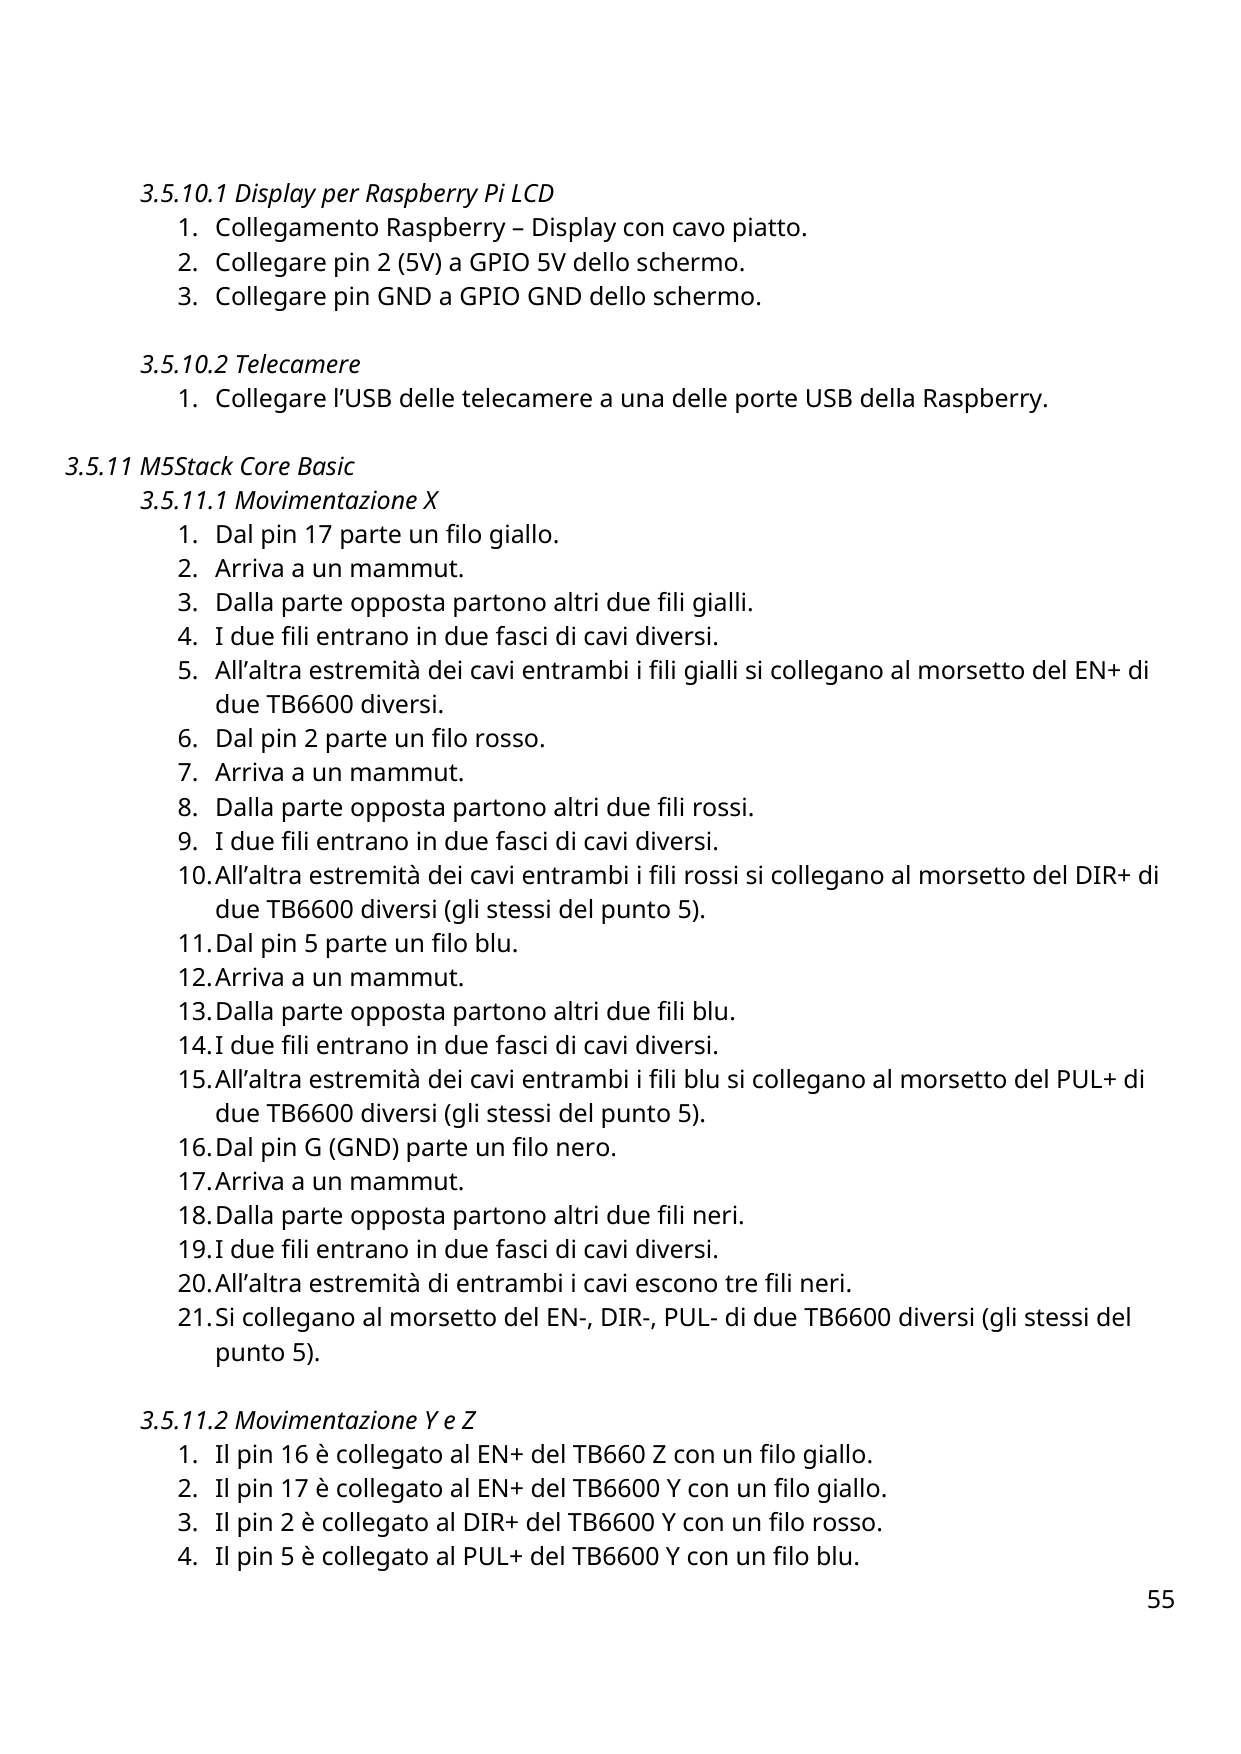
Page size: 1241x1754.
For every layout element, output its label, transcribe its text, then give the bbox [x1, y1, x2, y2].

list Collegare pin GND a GPIO GND dello schermo. [177, 278, 1175, 312]
list Collegare l’USB delle telecamere a una delle porte USB della Raspberry. [177, 380, 1175, 414]
list Collegamento Raspberry – Display con cavo piatto. [177, 210, 1175, 244]
list Il pin 17 è collegato al EN+ del TB6600 Y con un filo giallo. [177, 1470, 1175, 1504]
list Arriva a un mammut. [177, 959, 1175, 993]
list Il pin 2 è collegato al DIR+ del TB6600 Y con un filo rosso. [177, 1504, 1175, 1538]
list All’altra estremità dei cavi entrambi i fili rossi si collegano al morsetto del DIR+ di due TB6600 diversi (gli stessi del punto 5). [177, 857, 1175, 925]
list I due fili entrano in due fasci di cavi diversi. [177, 1028, 1175, 1062]
list Arriva a un mammut. [177, 1164, 1175, 1198]
list Dalla parte opposta partono altri due fili gialli. [177, 585, 1175, 619]
list 3.5.11.1 Movimentazione X [140, 483, 1175, 517]
text 3.5.10.1 Display per Raspberry Pi LCD [65, 176, 1175, 210]
list All’altra estremità di entrambi i cavi escono tre fili neri. [177, 1266, 1175, 1300]
list Dal pin G (GND) parte un filo nero. [177, 1130, 1175, 1164]
list Il pin 5 è collegato al PUL+ del TB6600 Y con un filo blu. [177, 1538, 1175, 1573]
text 3.5.11.2 Movimentazione Y e Z [140, 1402, 1175, 1436]
list I due fili entrano in due fasci di cavi diversi. [177, 823, 1175, 857]
list Si collegano al morsetto del EN-, DIR-, PUL- di due TB6600 diversi (gli stessi del punto 5). [177, 1300, 1175, 1368]
list Arriva a un mammut. [177, 755, 1175, 789]
list Dal pin 5 parte un filo blu. [177, 925, 1175, 959]
list All’altra estremità dei cavi entrambi i fili blu si collegano al morsetto del PUL+ di due TB6600 diversi (gli stessi del punto 5). [177, 1062, 1175, 1130]
list Arriva a un mammut. [177, 551, 1175, 585]
list Dalla parte opposta partono altri due fili blu. [177, 993, 1175, 1028]
text 3.5.10.2 Telecamere [140, 346, 1175, 380]
list Dalla parte opposta partono altri due fili neri. [177, 1198, 1175, 1232]
list Il pin 16 è collegato al EN+ del TB660 Z con un filo giallo. [177, 1436, 1175, 1470]
list Dal pin 2 parte un filo rosso. [177, 721, 1175, 755]
list I due fili entrano in due fasci di cavi diversi. [177, 619, 1175, 653]
list I due fili entrano in due fasci di cavi diversi. [177, 1232, 1175, 1266]
text 3.5.11 M5Stack Core Basic [65, 448, 1175, 483]
list Collegare pin 2 (5V) a GPIO 5V dello schermo. [177, 244, 1175, 278]
list Dal pin 17 parte un filo giallo. [177, 517, 1175, 551]
list Dalla parte opposta partono altri due fili rossi. [177, 789, 1175, 823]
list All’altra estremità dei cavi entrambi i fili gialli si collegano al morsetto del EN+ di due TB6600 diversi. [177, 653, 1175, 721]
